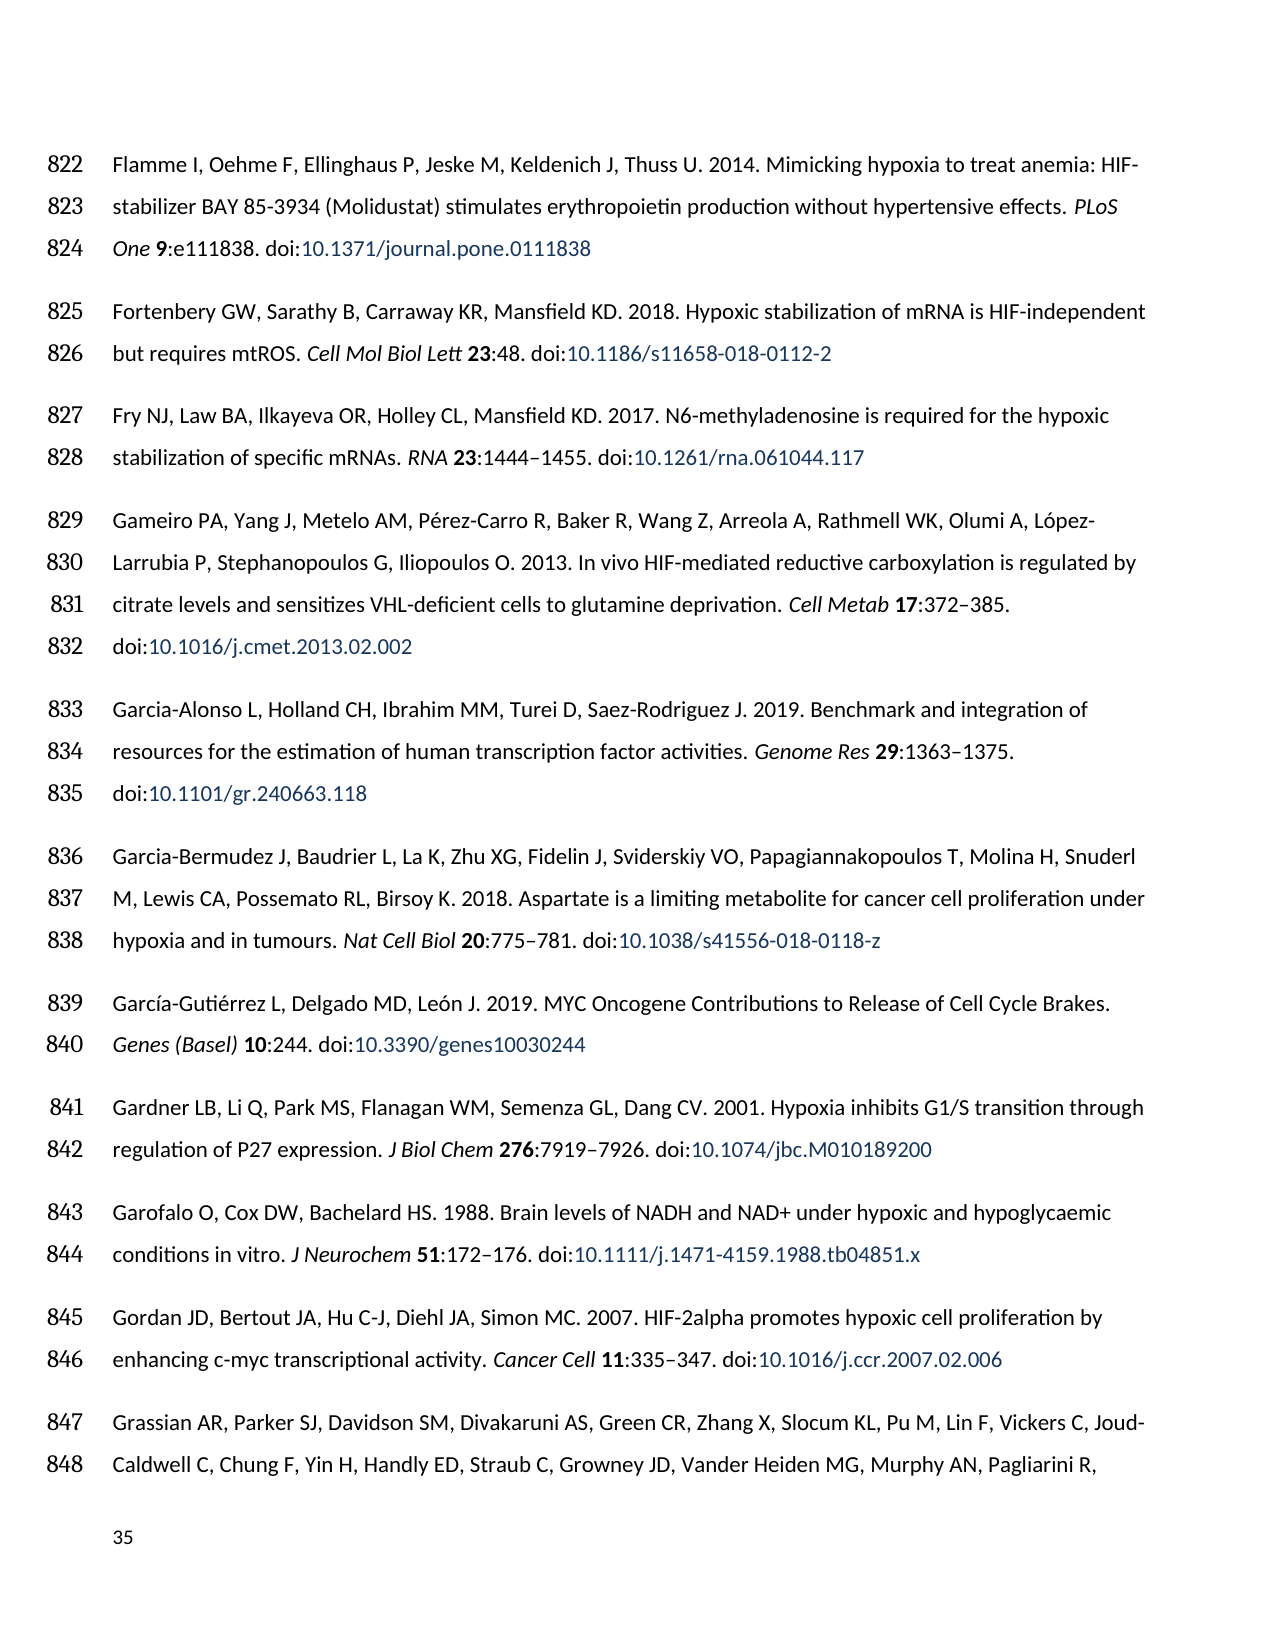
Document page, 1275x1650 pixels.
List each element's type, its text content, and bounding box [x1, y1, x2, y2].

text Garcia-Bermudez J, Baudrier L, La K, Zhu XG, Fidelin J, Sviderskiy VO, Papagiannakopoulos T, Molina H, Snuderl M, Lewis CA, Possemato RL, Birsoy K. 2018. Aspartate is a limiting metabolite for cancer cell proliferation under hypoxia and in tumours. Nat Cell Biol 20:775–781. doi:10.1038/s41556-018-0118-z [112, 842, 1162, 954]
text Gardner LB, Li Q, Park MS, Flanagan WM, Semenza GL, Dang CV. 2001. Hypoxia inhibits G1/S transition through regulation of P27 expression. J Biol Chem 276:7919–7926. doi:10.1074/jbc.M010189200 [112, 1093, 1162, 1163]
text Gameiro PA, Yang J, Metelo AM, Pérez-Carro R, Baker R, Wang Z, Arreola A, Rathmell WK, Olumi A, López-Larrubia P, Stephanopoulos G, Iliopoulos O. 2013. In vivo HIF-mediated reductive carboxylation is regulated by citrate levels and sensitizes VHL-deficient cells to glutamine deprivation. Cell Metab 17:372–385. doi:10.1016/j.cmet.2013.02.002 [112, 506, 1162, 660]
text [112, 1408, 1162, 1478]
text García-Gutiérrez L, Delgado MD, León J. 2019. MYC Oncogene Contributions to Release of Cell Cycle Brakes. Genes (Basel) 10:244. doi:10.3390/genes10030244 [112, 989, 1162, 1059]
text Garcia-Alonso L, Holland CH, Ibrahim MM, Turei D, Saez-Rodriguez J. 2019. Benchmark and integration of resources for the estimation of human transcription factor activities. Genome Res 29:1363–1375. doi:10.1101/gr.240663.118 [112, 695, 1162, 807]
text Fortenbery GW, Sarathy B, Carraway KR, Mansfield KD. 2018. Hypoxic stabilization of mRNA is HIF-independent but requires mtROS. Cell Mol Biol Lett 23:48. doi:10.1186/s11658-018-0112-2 [112, 297, 1162, 367]
text Flamme I, Oehme F, Ellinghaus P, Jeske M, Keldenich J, Thuss U. 2014. Mimicking hypoxia to treat anemia: HIF-stabilizer BAY 85-3934 (Molidustat) stimulates erythropoietin production without hypertensive effects. PLoS One 9:e111838. doi:10.1371/journal.pone.0111838 [112, 150, 1162, 262]
text Gordan JD, Bertout JA, Hu C-J, Diehl JA, Simon MC. 2007. HIF-2alpha promotes hypoxic cell proliferation by enhancing c-myc transcriptional activity. Cancer Cell 11:335–347. doi:10.1016/j.ccr.2007.02.006 [112, 1303, 1162, 1373]
text Garofalo O, Cox DW, Bachelard HS. 1988. Brain levels of NADH and NAD+ under hypoxic and hypoglycaemic conditions in vitro. J Neurochem 51:172–176. doi:10.1111/j.1471-4159.1988.tb04851.x [112, 1198, 1162, 1268]
text Fry NJ, Law BA, Ilkayeva OR, Holley CL, Mansfield KD. 2017. N6-methyladenosine is required for the hypoxic stabilization of specific mRNAs. RNA 23:1444–1455. doi:10.1261/rna.061044.117 [112, 402, 1162, 472]
